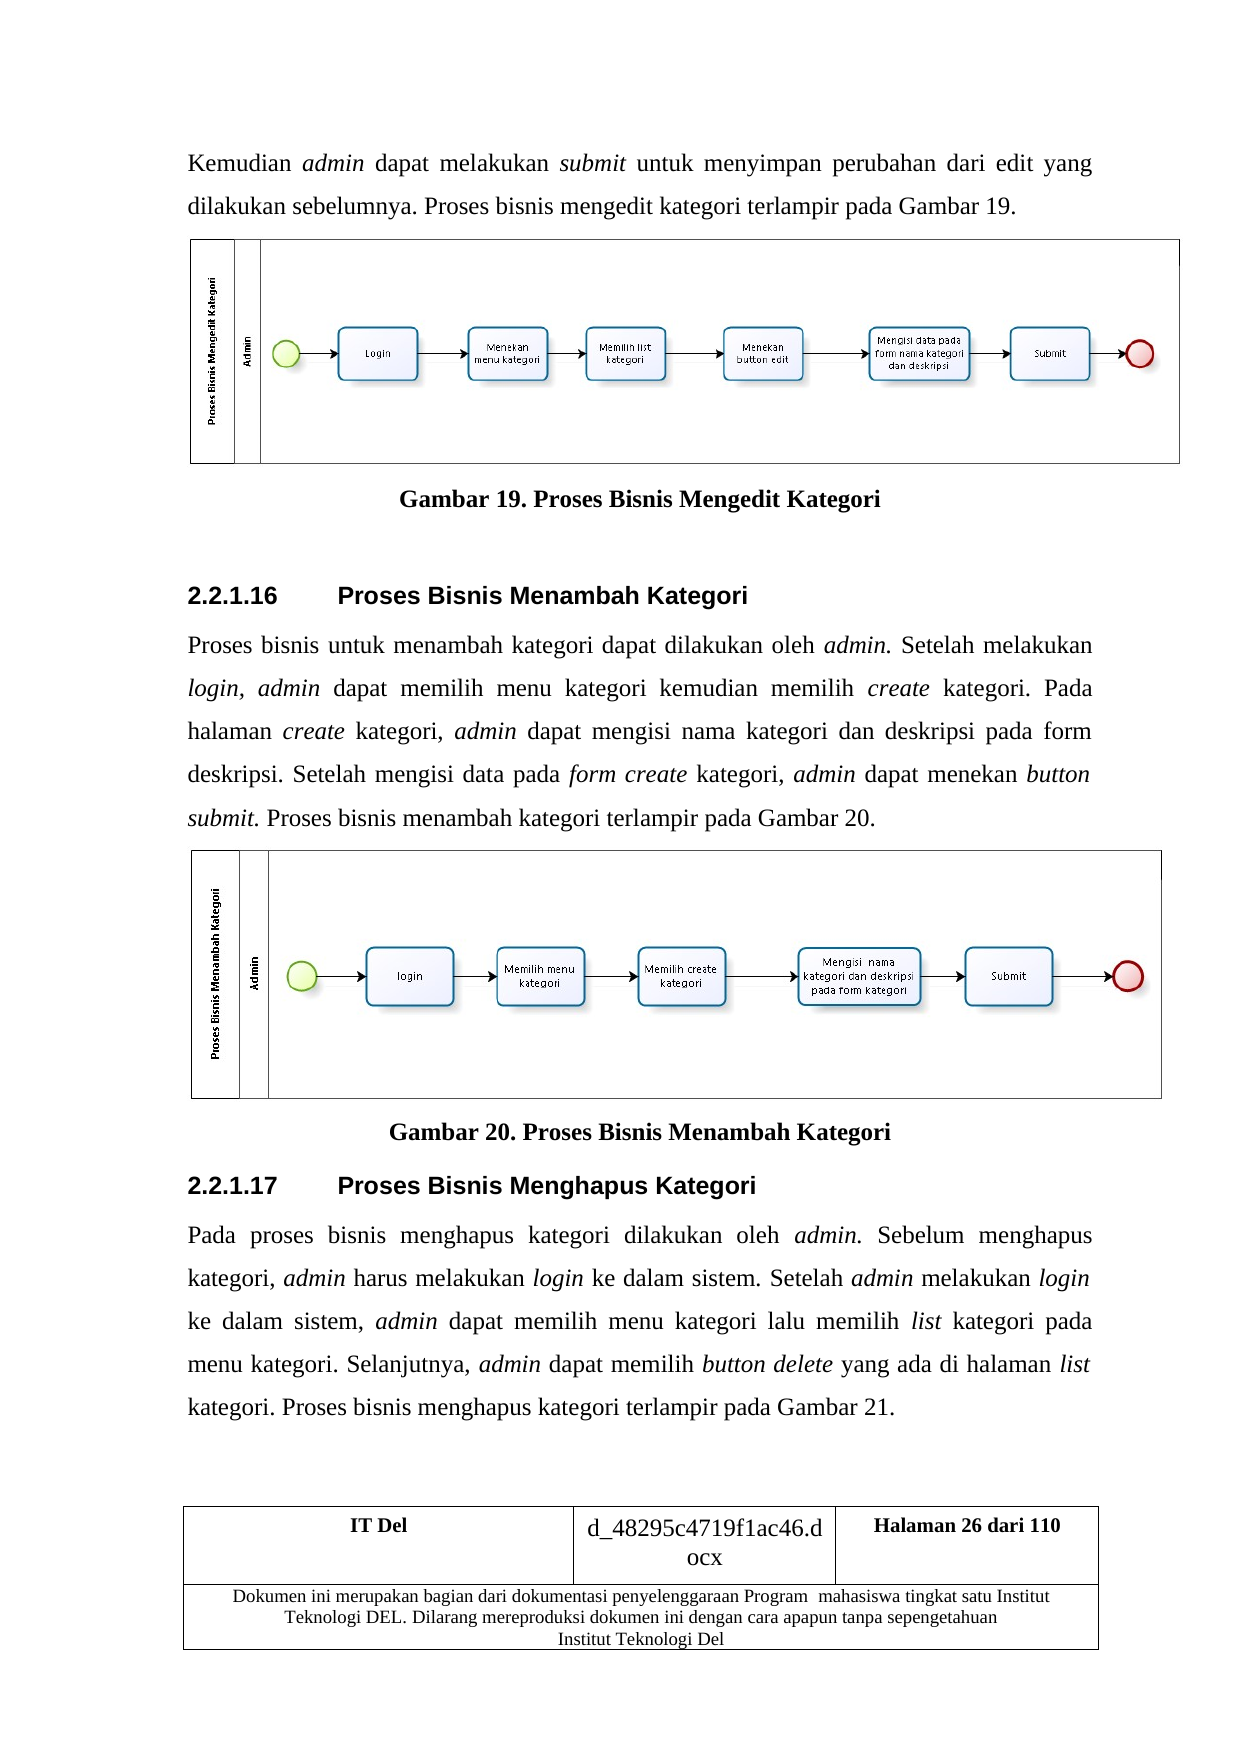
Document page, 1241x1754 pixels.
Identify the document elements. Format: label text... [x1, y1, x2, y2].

picture [187, 845, 1165, 1103]
text Gambar 19. Proses Bisnis Mengedit Kategori [187, 484, 1092, 513]
text Proses bisnis untuk menambah kategori dapat dilakukan oleh admin. Setelah melakukan login, admin dapat memilih menu kategori kemudian memilih create kategori. Pada halaman create kategori, admin dapat mengisi nama kategori dan deskripsi pada form deskripsi. Setelah mengisi data pada form create kategori, admin dapat menekan button submit. Proses bisnis menambah kategori terlampir pada Gambar 20. [187, 630, 1092, 831]
subtitle Proses Bisnis Menghapus Kategori [187, 1171, 1092, 1199]
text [187, 148, 1092, 219]
subtitle Proses Bisnis Menambah Kategori [187, 581, 1092, 609]
text Gambar 20. Proses Bisnis Menambah Kategori [187, 1117, 1092, 1146]
text Pada proses bisnis menghapus kategori dilakukan oleh admin. Sebelum menghapus kategori, admin harus melakukan login ke dalam sistem. Setelah admin melakukan login ke dalam sistem, admin dapat memilih menu kategori lalu memilih list kategori pada menu kategori. Selanjutnya, admin dapat memilih button delete yang ada di halaman list kategori. Proses bisnis menghapus kategori terlampir pada Gambar 21. [187, 1220, 1092, 1421]
picture [187, 233, 1184, 470]
